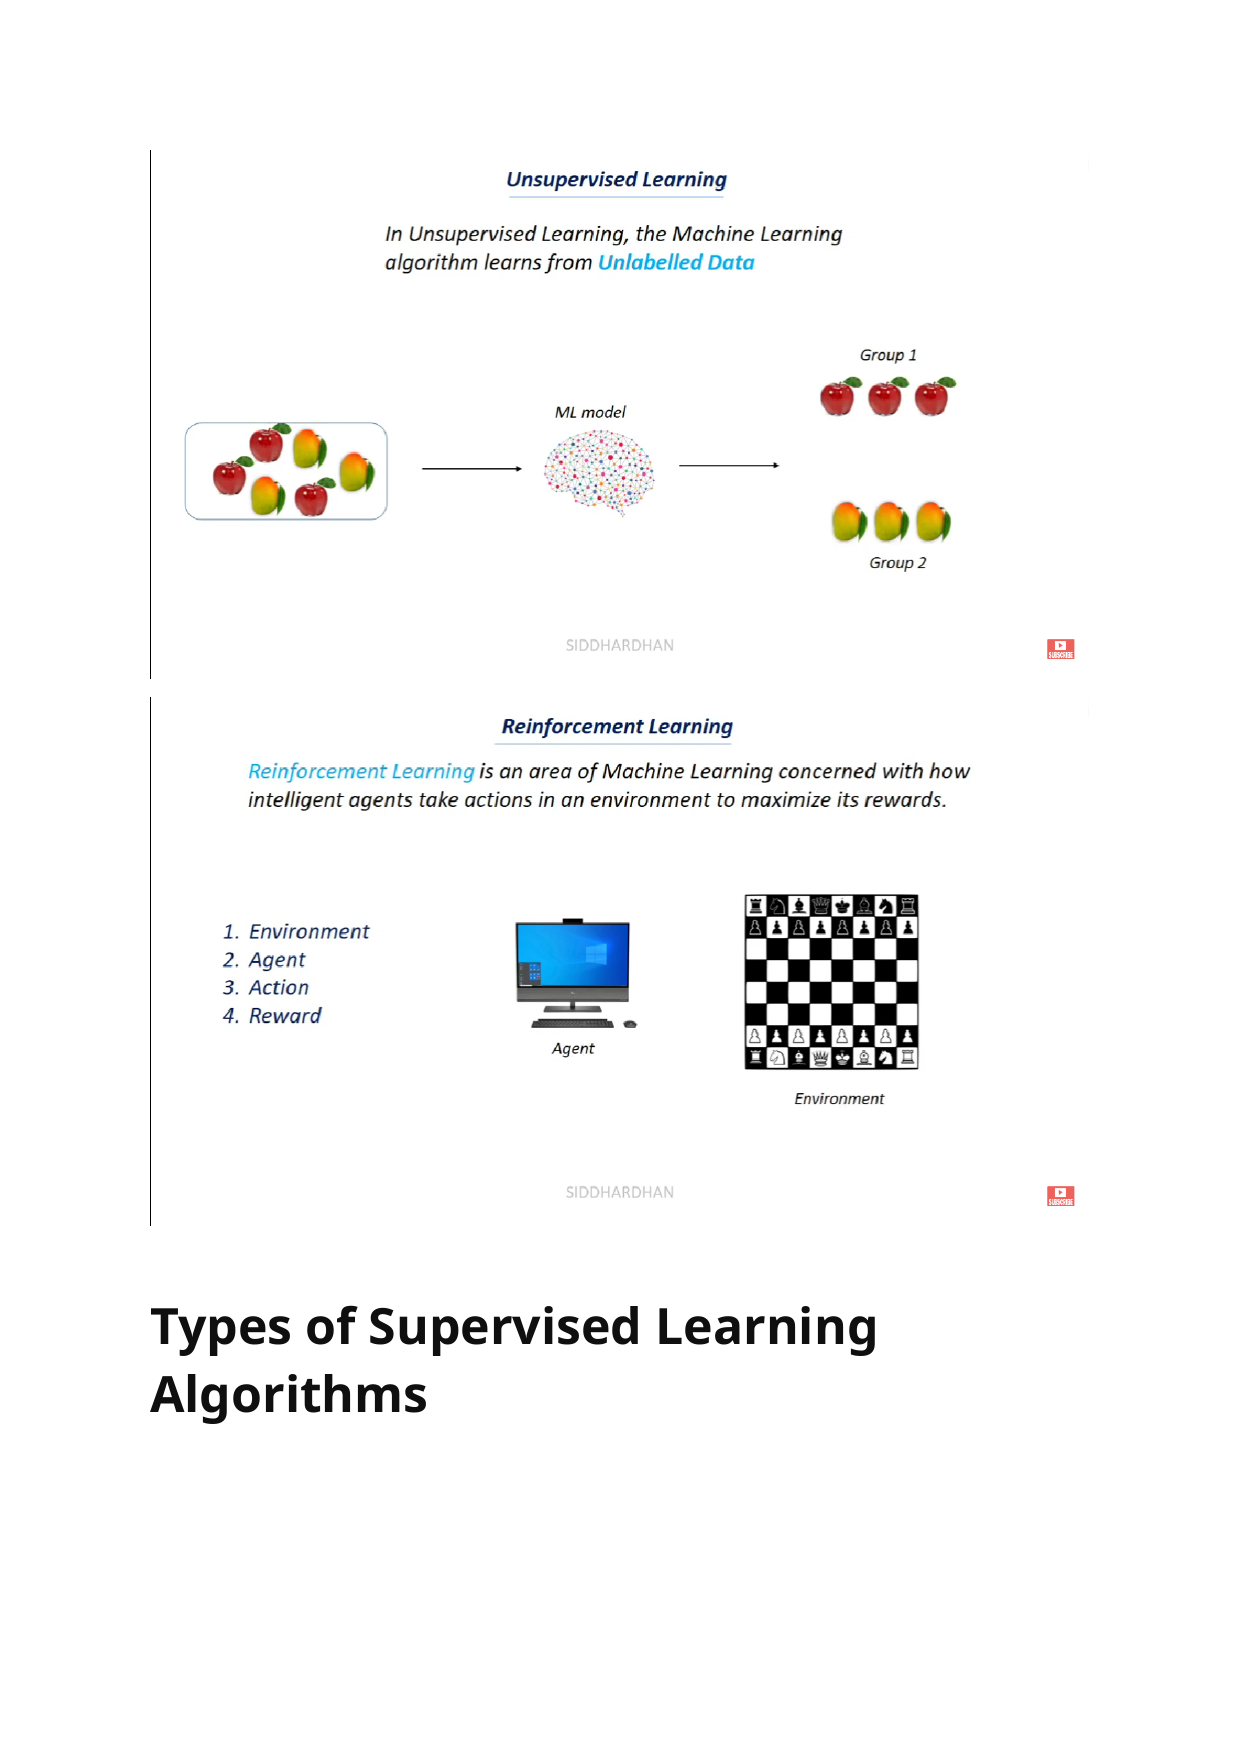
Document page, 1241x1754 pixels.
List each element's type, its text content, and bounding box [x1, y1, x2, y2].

picture [150, 150, 1089, 679]
subtitle Types of Supervised Learning Algorithms [150, 1291, 1090, 1427]
picture [150, 697, 1089, 1226]
